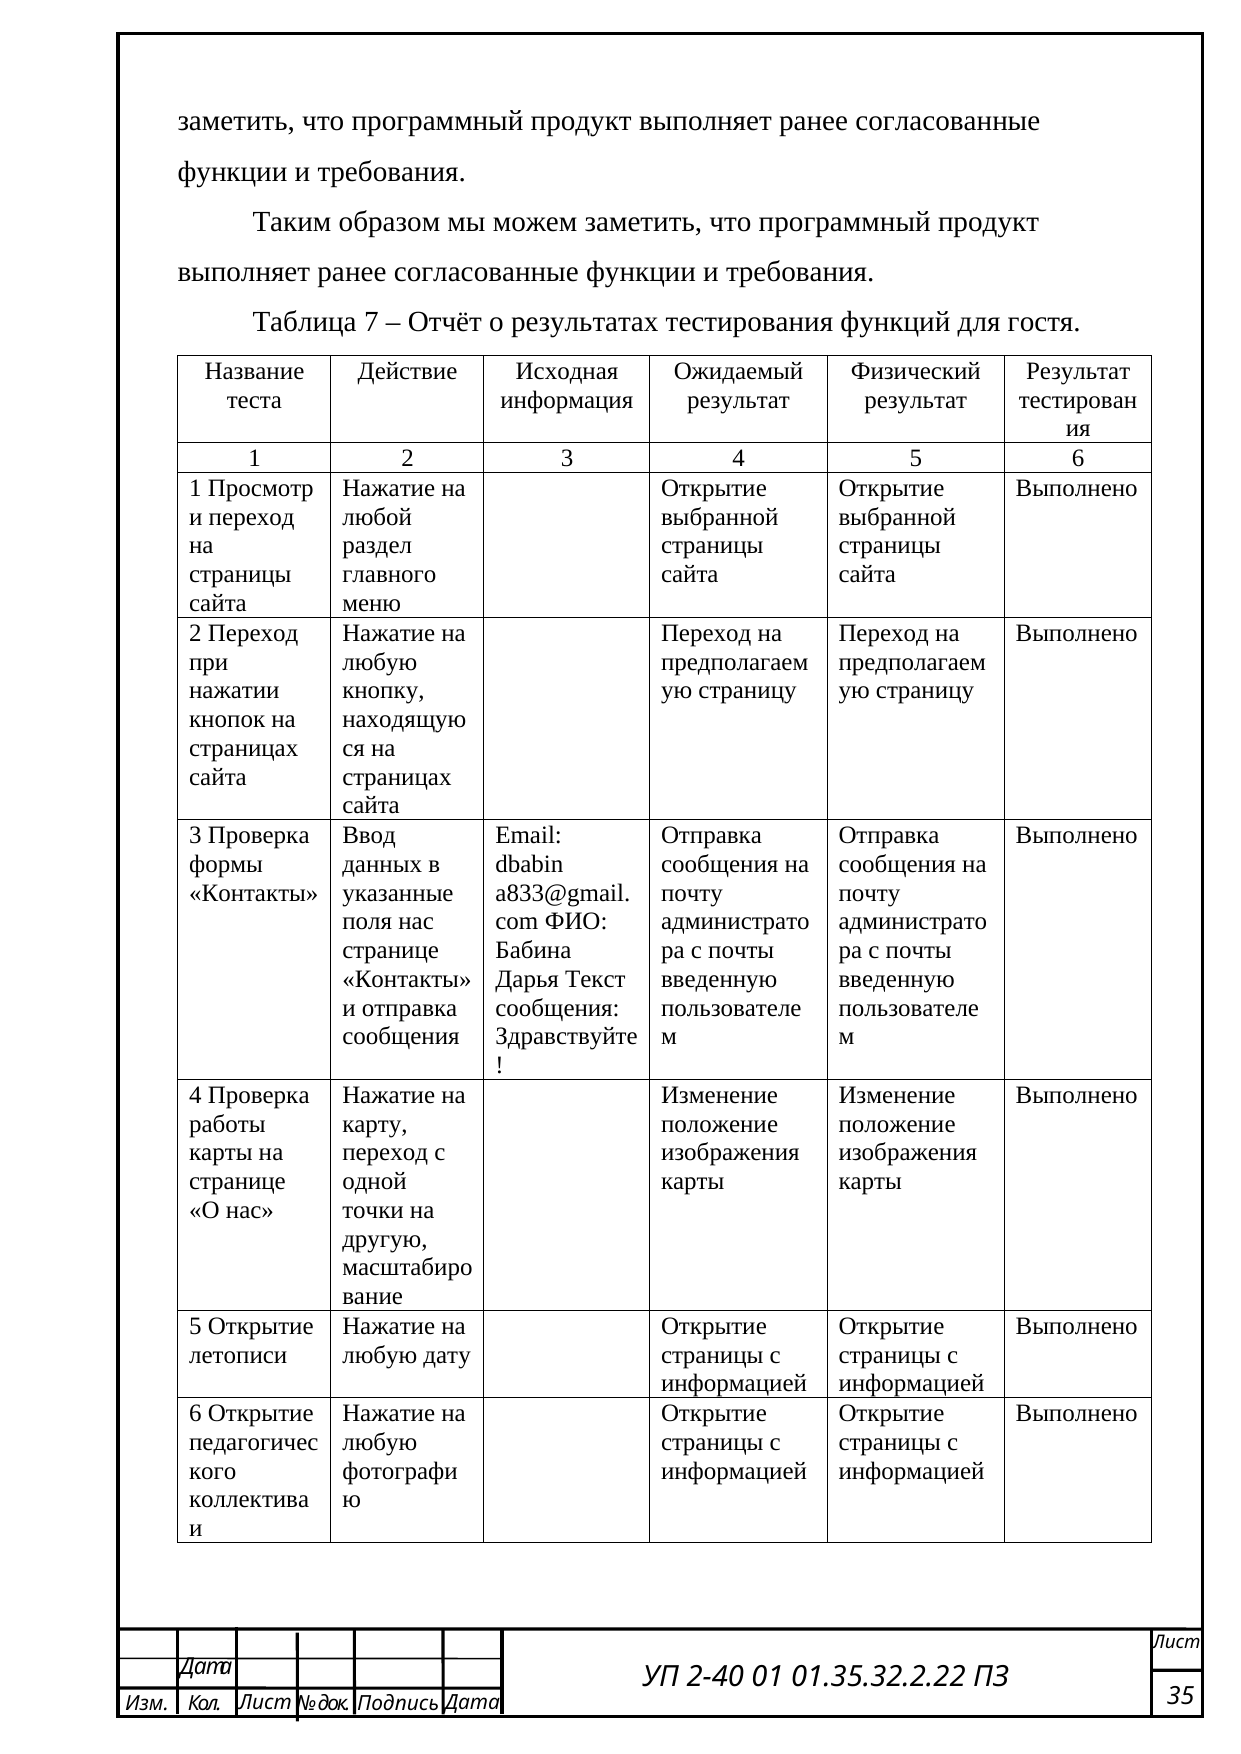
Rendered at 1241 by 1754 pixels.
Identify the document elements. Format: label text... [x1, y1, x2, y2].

table_cell Изменение положение изображения карты [828, 1080, 1004, 1310]
table_cell Открытие выбранной страницы сайта [650, 473, 827, 617]
table_cell Открытие страницы с информацией [650, 1311, 827, 1397]
table_cell Открытие выбранной страницы сайта [828, 473, 1004, 617]
table_cell Переход на предполагаемую страницу [650, 618, 827, 819]
table_cell [484, 1311, 649, 1397]
table_cell Выполнено [1005, 618, 1151, 819]
table_cell Переход на предполагаемую страницу [828, 618, 1004, 819]
table_cell 3 [484, 443, 649, 472]
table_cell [650, 1398, 827, 1542]
table_cell Выполнено [1005, 1311, 1151, 1397]
table_cell 2 [331, 443, 483, 472]
table_cell [484, 473, 649, 617]
table_cell Нажатие на любую кнопку, находящуюся на страницах сайта [331, 618, 483, 819]
table_cell Изменение положение изображения карты [650, 1080, 827, 1310]
table_header Ожидаемый результат [650, 356, 827, 442]
table_cell Выполнено [1005, 473, 1151, 617]
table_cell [828, 1398, 1004, 1542]
table_cell 3 Проверка формы «Контакты» [178, 820, 330, 1079]
table_cell [484, 1398, 649, 1542]
table_cell Отправка сообщения на почту администратора с почты введенную пользователем [828, 820, 1004, 1079]
table_cell 4 [650, 443, 827, 472]
table_cell 1 Просмотр и переход на страницы сайта [178, 473, 330, 617]
table_cell 5 [828, 443, 1004, 472]
table_cell Выполнено [1005, 1080, 1151, 1310]
table_cell 1 [178, 443, 330, 472]
table_cell Нажатие на любую дату [331, 1311, 483, 1397]
table_cell Отправка сообщения на почту администратора с почты введенную пользователем [650, 820, 827, 1079]
text Таким образом мы можем заметить, что программный продукт выполняет ранее согласованные функции и требования. [177, 204, 1152, 288]
table_header Результат тестирования [1005, 356, 1151, 442]
table_cell 4 Проверка работы карты на странице «О нас» [178, 1080, 330, 1310]
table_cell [331, 1398, 483, 1542]
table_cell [178, 1398, 330, 1542]
table_cell [484, 1080, 649, 1310]
table_cell Нажатие на любой раздел главного меню [331, 473, 483, 617]
table_cell 2 Переход при нажатии кнопок на страницах сайта [178, 618, 330, 819]
table_cell Email: dbabina833@gmail.com ФИО: Бабина Дарья Текст сообщения: Здравствуйте! [484, 820, 649, 1079]
text Таблица 7 – Отчёт о результатах тестирования функций для гостя. [177, 304, 1152, 338]
table_header Название теста [178, 356, 330, 442]
table_cell Ввод данных в указанные поля нас странице «Контакты» и отправка сообщения [331, 820, 483, 1079]
table_cell Нажатие на карту, переход с одной точки на другую, масштабирование [331, 1080, 483, 1310]
table_cell 5 Открытие летописи [178, 1311, 330, 1397]
table_cell [484, 618, 649, 819]
table_cell Выполнено [1005, 820, 1151, 1079]
table_cell 6 [1005, 443, 1151, 472]
table_cell Открытие страницы с информацией [828, 1311, 1004, 1397]
table_header Физический результат [828, 356, 1004, 442]
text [177, 103, 1152, 187]
table_header Действие [331, 356, 483, 442]
table_cell Выполнено [1005, 1398, 1151, 1542]
table_header Исходная информация [484, 356, 649, 442]
